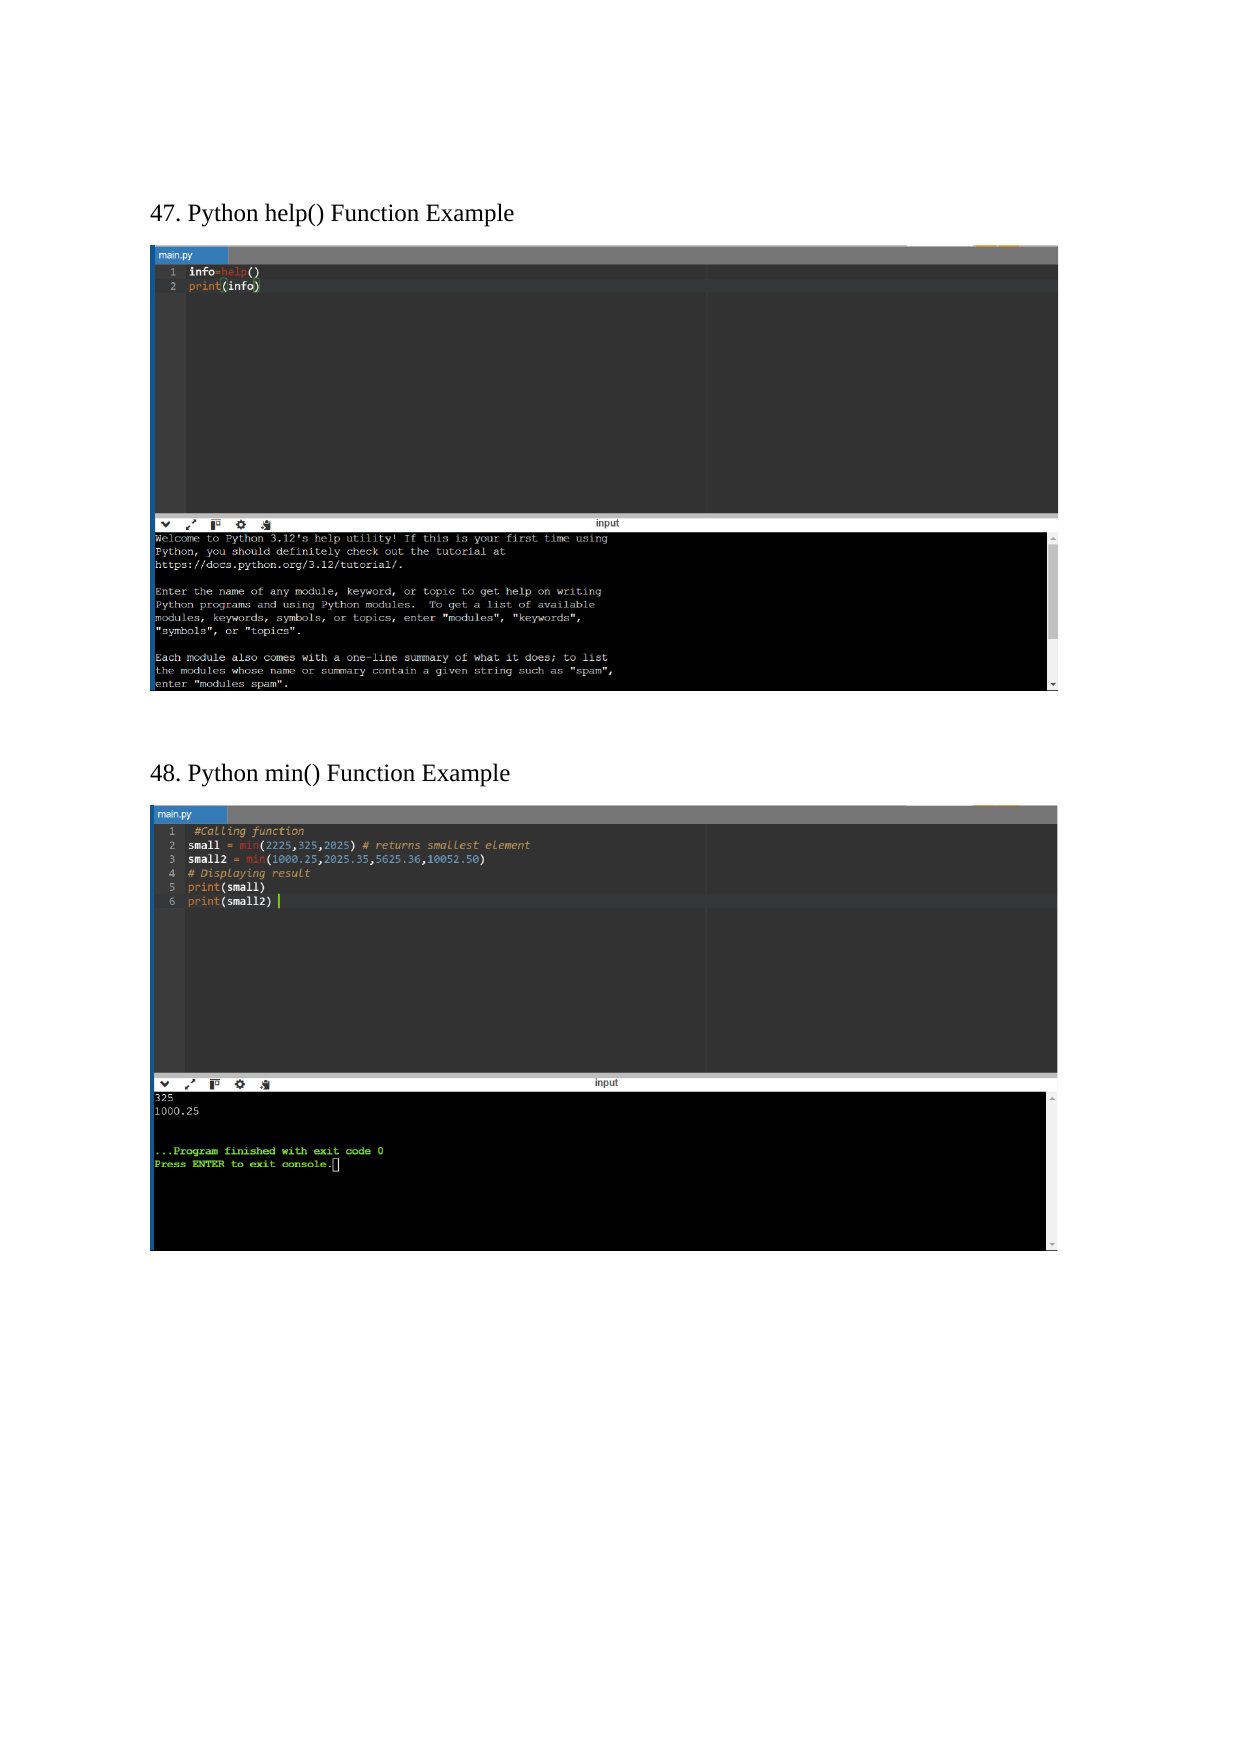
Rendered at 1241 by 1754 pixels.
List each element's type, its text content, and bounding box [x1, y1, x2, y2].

text 47. Python help() Function Example [150, 198, 1090, 226]
picture [150, 245, 1059, 691]
picture [150, 805, 1058, 1251]
text 48. Python min() Function Example [150, 758, 1090, 787]
